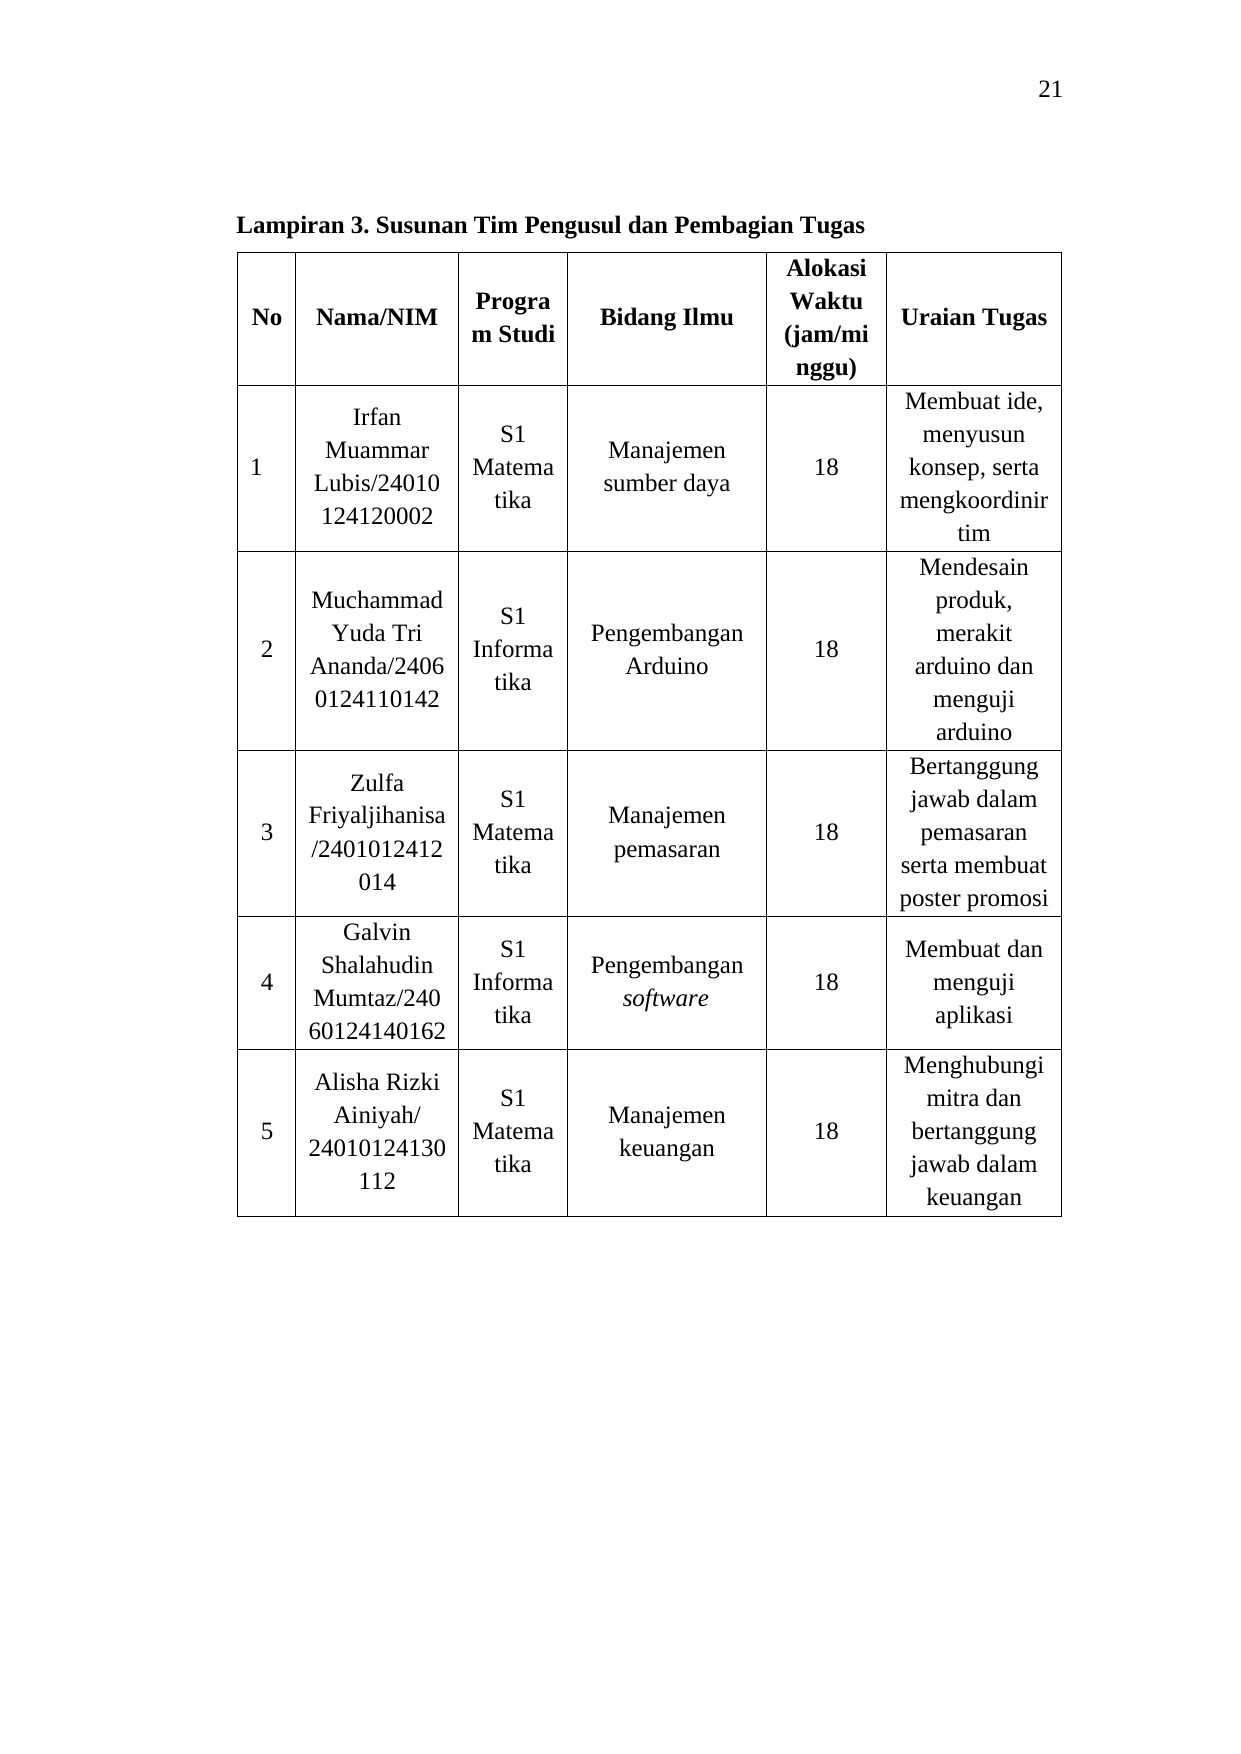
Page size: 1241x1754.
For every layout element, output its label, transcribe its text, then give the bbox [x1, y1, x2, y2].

table_cell 1 [238, 386, 295, 551]
table_cell S1 Matematika [459, 1050, 567, 1216]
table_header Uraian Tugas [887, 253, 1061, 385]
table_cell Alisha Rizki Ainiyah/ 24010124130112 [296, 1050, 458, 1216]
table_cell S1 Informatika [459, 917, 567, 1049]
table_cell 18 [767, 751, 886, 916]
table_header No [238, 253, 295, 385]
table_cell Mendesain produk, merakit arduino dan menguji arduino [887, 552, 1061, 750]
table_cell Manajemen keuangan [568, 1050, 766, 1216]
table_cell 3 [238, 751, 295, 916]
table_cell 18 [767, 917, 886, 1049]
table_cell Membuat dan menguji aplikasi [887, 917, 1061, 1049]
table_header Bidang Ilmu [568, 253, 766, 385]
table_cell Galvin Shalahudin Mumtaz/24060124140162 [296, 917, 458, 1049]
table_cell Manajemen sumber daya [568, 386, 766, 551]
table_cell 18 [767, 1050, 886, 1216]
table_cell 5 [238, 1050, 295, 1216]
table_cell Bertanggung jawab dalam pemasaran serta membuat poster promosi [887, 751, 1061, 916]
table_header Program Studi [459, 253, 567, 385]
subtitle Lampiran 3. Susunan Tim Pengusul dan Pembagian Tugas [236, 210, 1063, 239]
table_cell Menghubungi mitra dan bertanggung jawab dalam keuangan [887, 1050, 1061, 1216]
table_cell Muchammad Yuda Tri Ananda/24060124110142 [296, 552, 458, 750]
table_cell Manajemen pemasaran [568, 751, 766, 916]
table_cell S1 Informatika [459, 552, 567, 750]
table_cell 4 [238, 917, 295, 1049]
table_cell S1 Matematika [459, 751, 567, 916]
table_cell 2 [238, 552, 295, 750]
table_cell Zulfa Friyaljihanisa/2401012412014 [296, 751, 458, 916]
table_cell Pengembangan Arduino [568, 552, 766, 750]
table_header Alokasi Waktu (jam/minggu) [767, 253, 886, 385]
table_cell 18 [767, 386, 886, 551]
table_cell Membuat ide, menyusun konsep, serta mengkoordinir tim [887, 386, 1061, 551]
table_cell Irfan Muammar Lubis/24010124120002 [296, 386, 458, 551]
table_cell Pengembangan software [568, 917, 766, 1049]
table_cell 18 [767, 552, 886, 750]
table_header Nama/NIM [296, 253, 458, 385]
table_cell S1 Matematika [459, 386, 567, 551]
